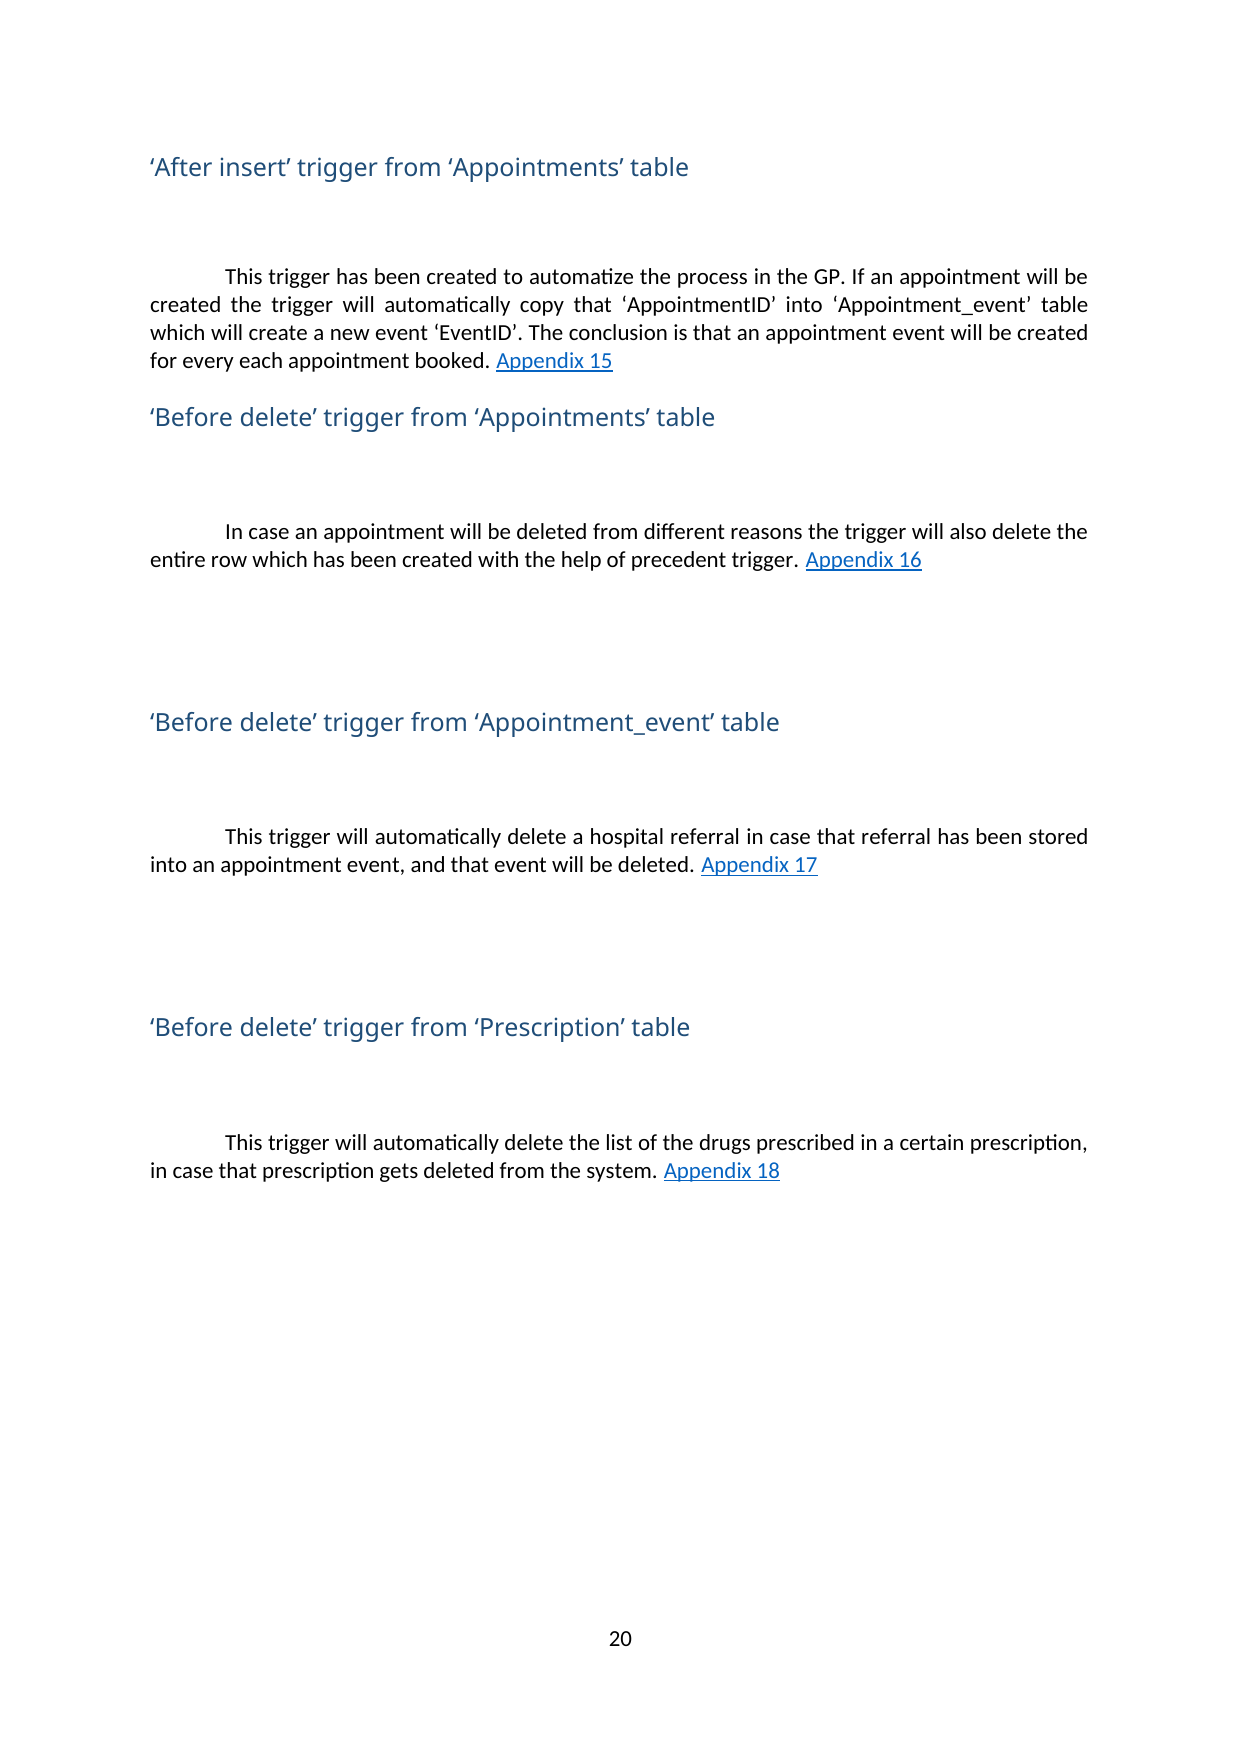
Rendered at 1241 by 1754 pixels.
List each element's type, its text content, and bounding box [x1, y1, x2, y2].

text This trigger has been created to automatize the process in the GP. If an appointment will be created the trigger will automatically copy that ‘AppointmentID’ into ‘Appointment_event’ table which will create a new event ‘EventID’. The conclusion is that an appointment event will be created for every each appointment booked. Appendix 15 [150, 262, 1090, 374]
subtitle ‘Before delete’ trigger from ‘Prescription’ table [150, 1009, 1090, 1044]
text This trigger will automatically delete the list of the drugs prescribed in a certain prescription, in case that prescription gets deleted from the system. Appendix 18 [150, 1128, 1090, 1184]
subtitle ‘After insert’ trigger from ‘Appointments’ table [150, 150, 1090, 184]
text In case an appointment will be deleted from different reasons the trigger will also delete the entire row which has been created with the help of precedent trigger. Appendix 16 [150, 517, 1090, 573]
subtitle ‘Before delete’ trigger from ‘Appointment_event’ table [150, 704, 1090, 738]
subtitle ‘Before delete’ trigger from ‘Appointments’ table [150, 399, 1090, 433]
text This trigger will automatically delete a hospital referral in case that referral has been stored into an appointment event, and that event will be deleted. Appendix 17 [150, 822, 1090, 878]
